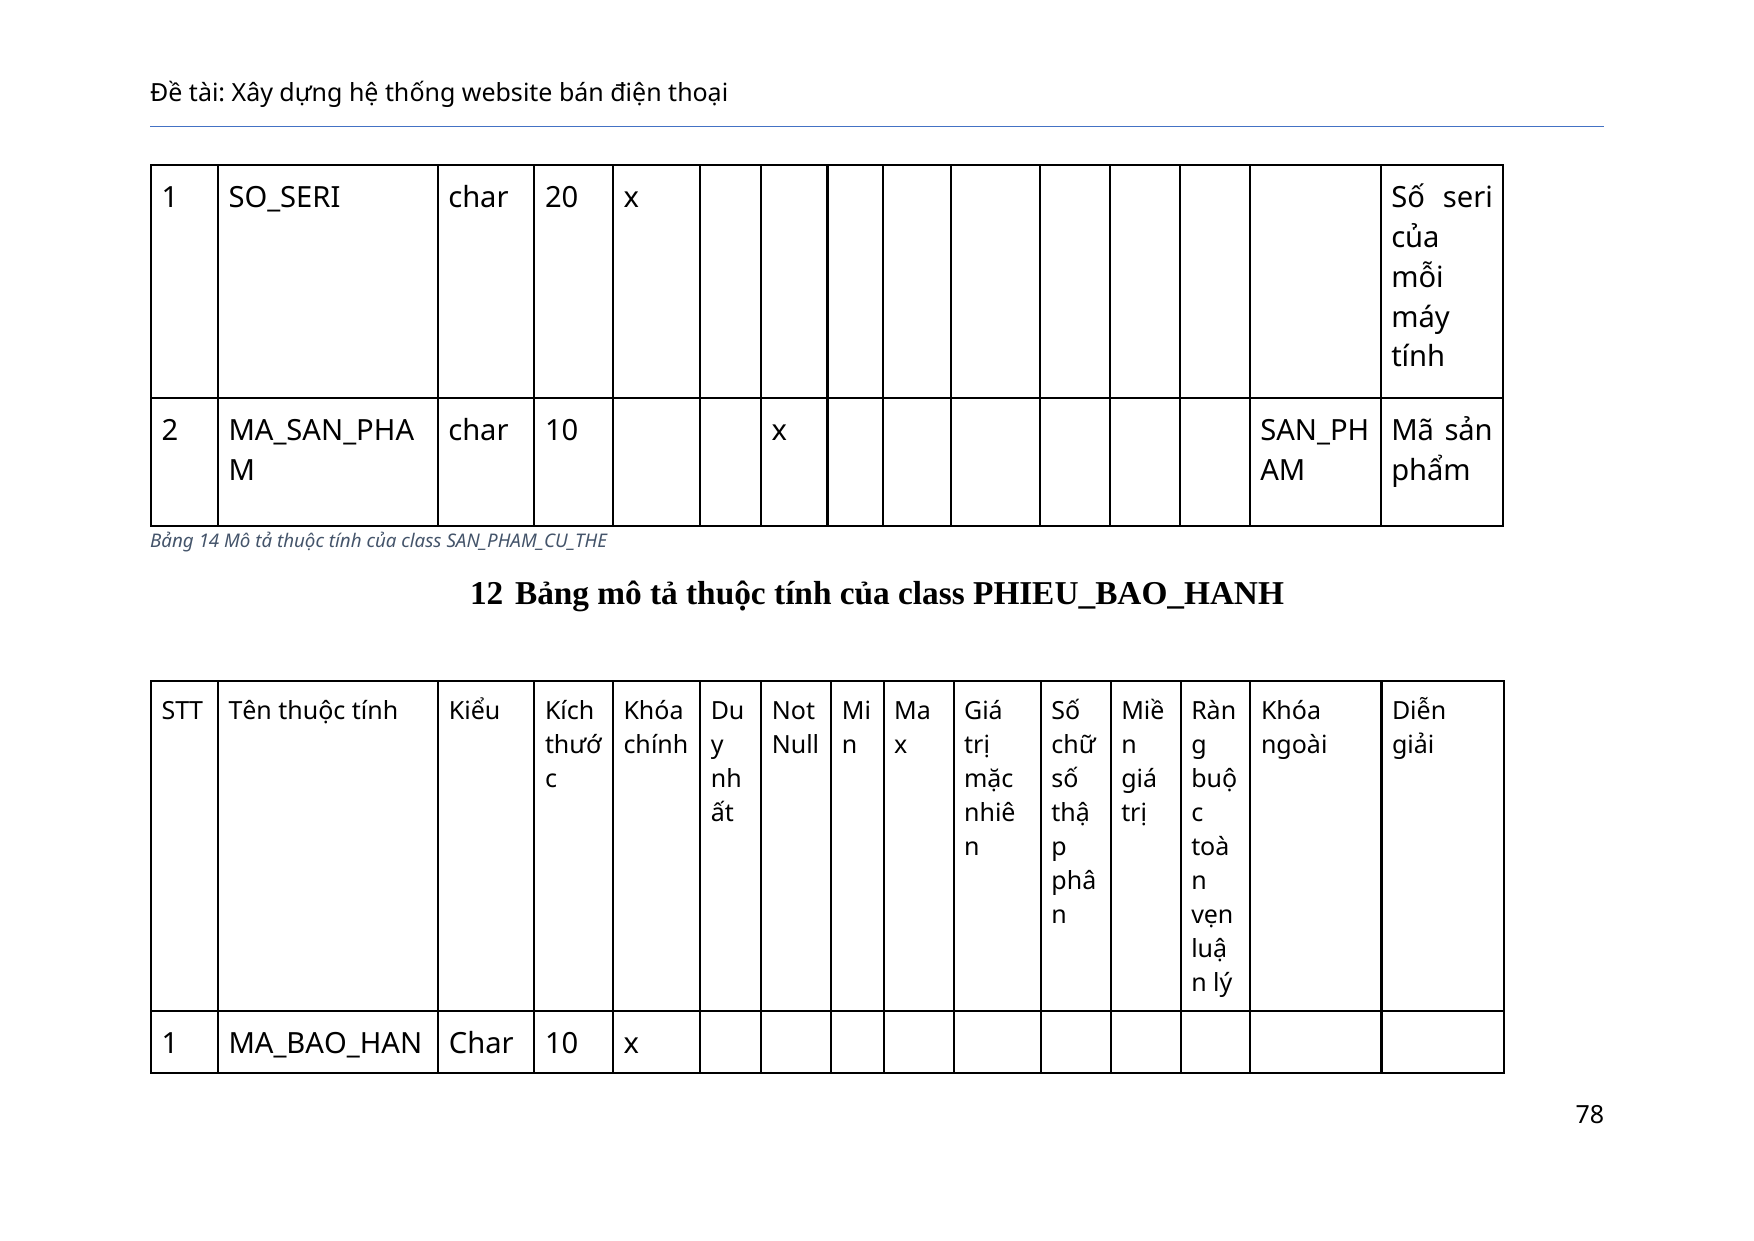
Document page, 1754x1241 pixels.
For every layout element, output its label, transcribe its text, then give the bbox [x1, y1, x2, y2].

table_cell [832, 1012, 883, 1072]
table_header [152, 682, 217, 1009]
table_cell SO_SERI [219, 166, 437, 397]
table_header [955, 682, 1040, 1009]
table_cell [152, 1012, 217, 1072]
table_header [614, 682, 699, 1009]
table_cell [1181, 166, 1249, 397]
table_cell [829, 166, 882, 397]
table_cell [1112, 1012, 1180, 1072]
table_cell [829, 399, 882, 525]
table_cell [884, 166, 950, 397]
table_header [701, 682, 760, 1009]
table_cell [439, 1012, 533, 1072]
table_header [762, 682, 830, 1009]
table_cell char [439, 399, 533, 525]
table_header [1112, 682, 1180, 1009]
table_cell 2 [152, 399, 217, 525]
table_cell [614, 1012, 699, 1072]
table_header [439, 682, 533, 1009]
table_cell [614, 399, 699, 525]
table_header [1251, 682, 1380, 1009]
table_cell 1 [152, 166, 217, 397]
table_cell x [614, 166, 699, 397]
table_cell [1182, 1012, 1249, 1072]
table_cell [701, 399, 760, 525]
table_cell [1111, 166, 1179, 397]
text Bảng 14 Mô tả thuộc tính của class SAN_PHAM_CU_THE [150, 527, 1604, 553]
table_cell MA_SAN_PHAM [219, 399, 437, 525]
table_cell [884, 399, 950, 525]
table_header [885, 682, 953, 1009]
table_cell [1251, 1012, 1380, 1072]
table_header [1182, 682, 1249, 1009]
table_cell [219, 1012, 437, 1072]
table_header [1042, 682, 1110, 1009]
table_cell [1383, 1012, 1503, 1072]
table_cell char [439, 166, 533, 397]
table_cell [1181, 399, 1249, 525]
table_cell [762, 166, 826, 397]
table_cell Số seri của mỗi máy tính [1382, 166, 1502, 397]
table_cell [1111, 399, 1179, 525]
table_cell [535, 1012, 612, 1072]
table_cell [952, 399, 1039, 525]
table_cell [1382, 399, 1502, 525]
table_cell x [762, 399, 826, 525]
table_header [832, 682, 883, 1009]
subtitle Bảng mô tả thuộc tính của class PHIEU_BAO_HANH [150, 573, 1604, 612]
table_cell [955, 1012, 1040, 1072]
table_cell [952, 166, 1039, 397]
table_cell [701, 166, 760, 397]
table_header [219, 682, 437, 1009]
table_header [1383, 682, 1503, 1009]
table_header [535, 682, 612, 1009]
table_cell 10 [535, 399, 612, 525]
table_cell [1041, 399, 1109, 525]
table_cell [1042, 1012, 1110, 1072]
table_cell [1251, 166, 1380, 397]
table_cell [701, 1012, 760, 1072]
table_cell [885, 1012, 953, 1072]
table_cell SAN_PHAM [1251, 399, 1380, 525]
table_cell 20 [535, 166, 612, 397]
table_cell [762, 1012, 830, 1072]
table_cell [1041, 166, 1109, 397]
